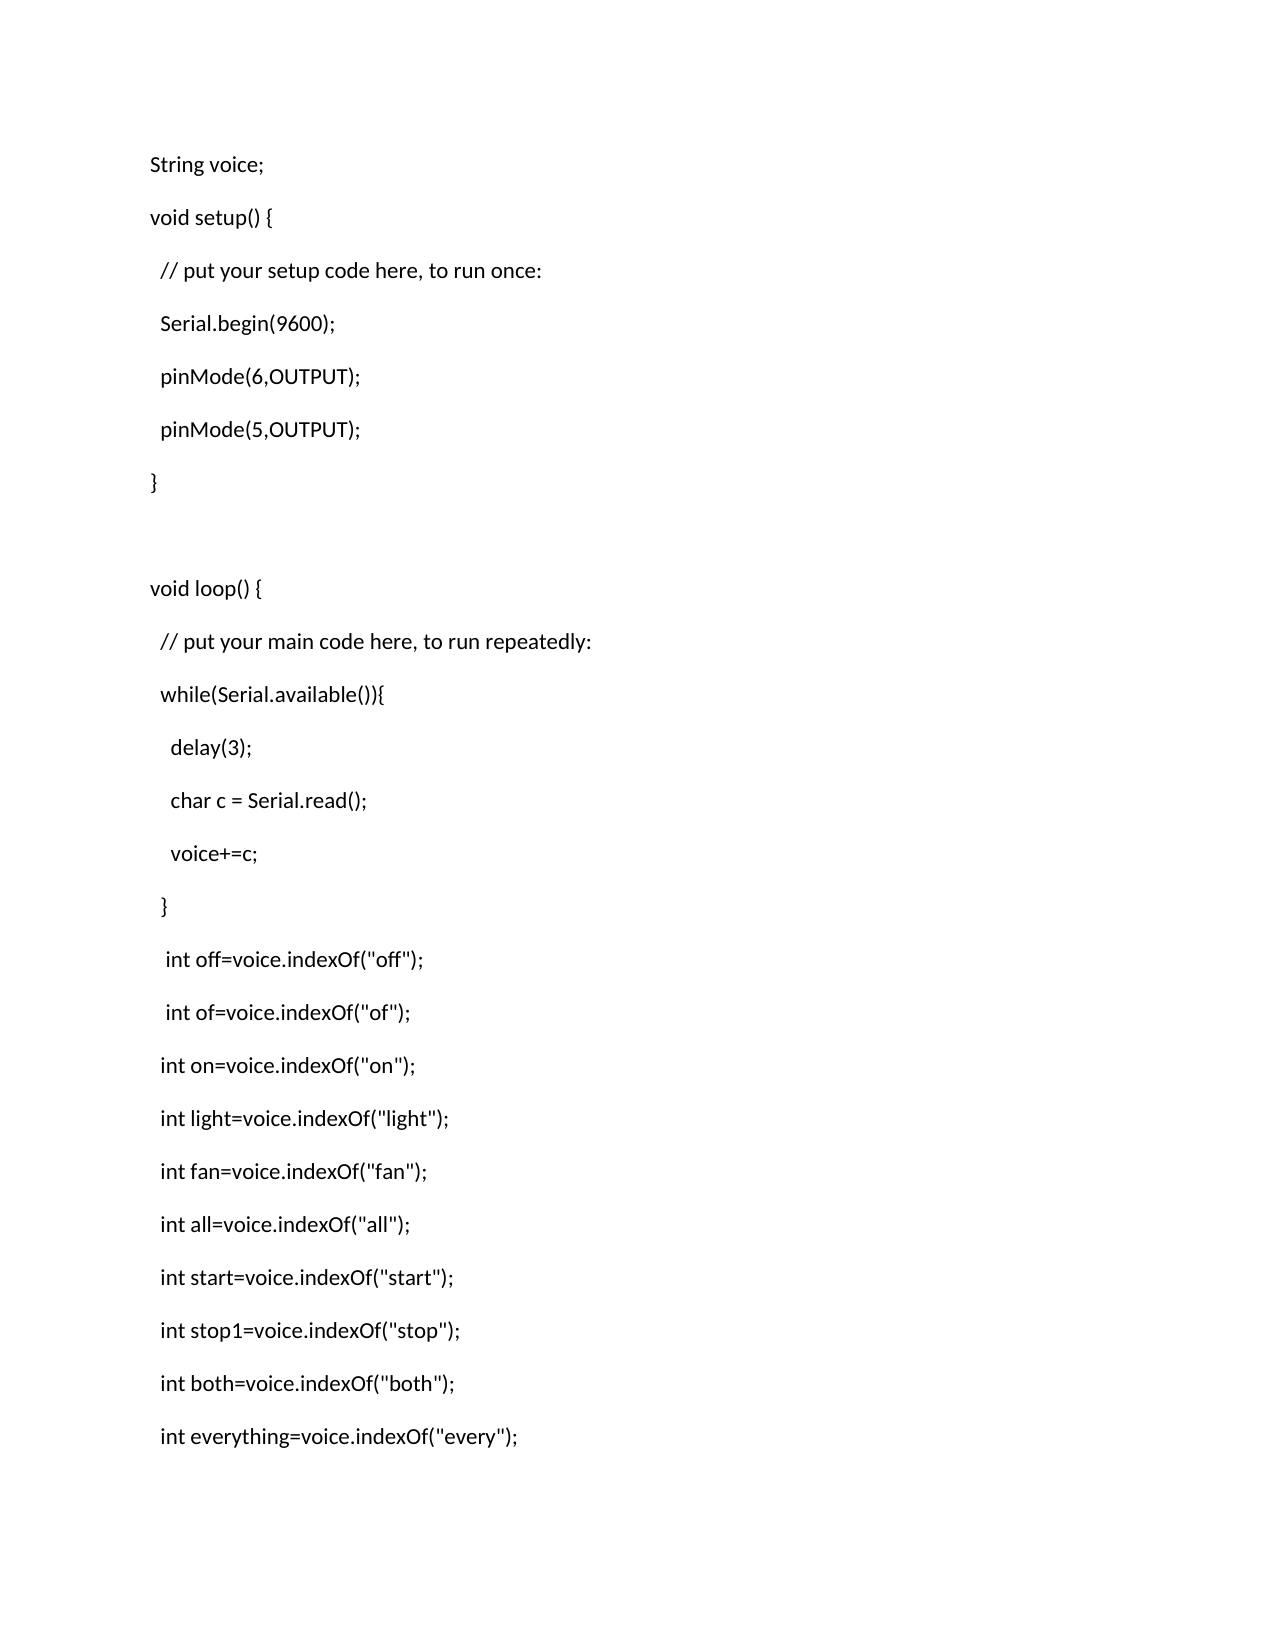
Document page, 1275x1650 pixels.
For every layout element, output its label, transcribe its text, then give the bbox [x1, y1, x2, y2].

text String voice; [150, 150, 1125, 178]
text int start=voice.indexOf("start"); [150, 1263, 1125, 1291]
text int of=voice.indexOf("of"); [150, 998, 1125, 1026]
text voice+=c; [150, 839, 1125, 867]
text void setup() { [150, 203, 1125, 231]
text int both=voice.indexOf("both"); [150, 1369, 1125, 1397]
text } [150, 892, 1125, 920]
text int stop1=voice.indexOf("stop"); [150, 1316, 1125, 1344]
text int off=voice.indexOf("off"); [150, 945, 1125, 973]
text int light=voice.indexOf("light"); [150, 1104, 1125, 1132]
text int all=voice.indexOf("all"); [150, 1210, 1125, 1238]
text delay(3); [150, 733, 1125, 761]
text char c = Serial.read(); [150, 786, 1125, 814]
text // put your setup code here, to run once: [150, 256, 1125, 284]
text int fan=voice.indexOf("fan"); [150, 1157, 1125, 1185]
text void loop() { [150, 574, 1125, 602]
text while(Serial.available()){ [150, 680, 1125, 708]
text pinMode(6,OUTPUT); [150, 362, 1125, 390]
text pinMode(5,OUTPUT); [150, 415, 1125, 443]
text int everything=voice.indexOf("every"); [150, 1422, 1125, 1451]
text // put your main code here, to run repeatedly: [150, 627, 1125, 655]
text int on=voice.indexOf("on"); [150, 1051, 1125, 1079]
text } [150, 468, 1125, 496]
text Serial.begin(9600); [150, 309, 1125, 337]
